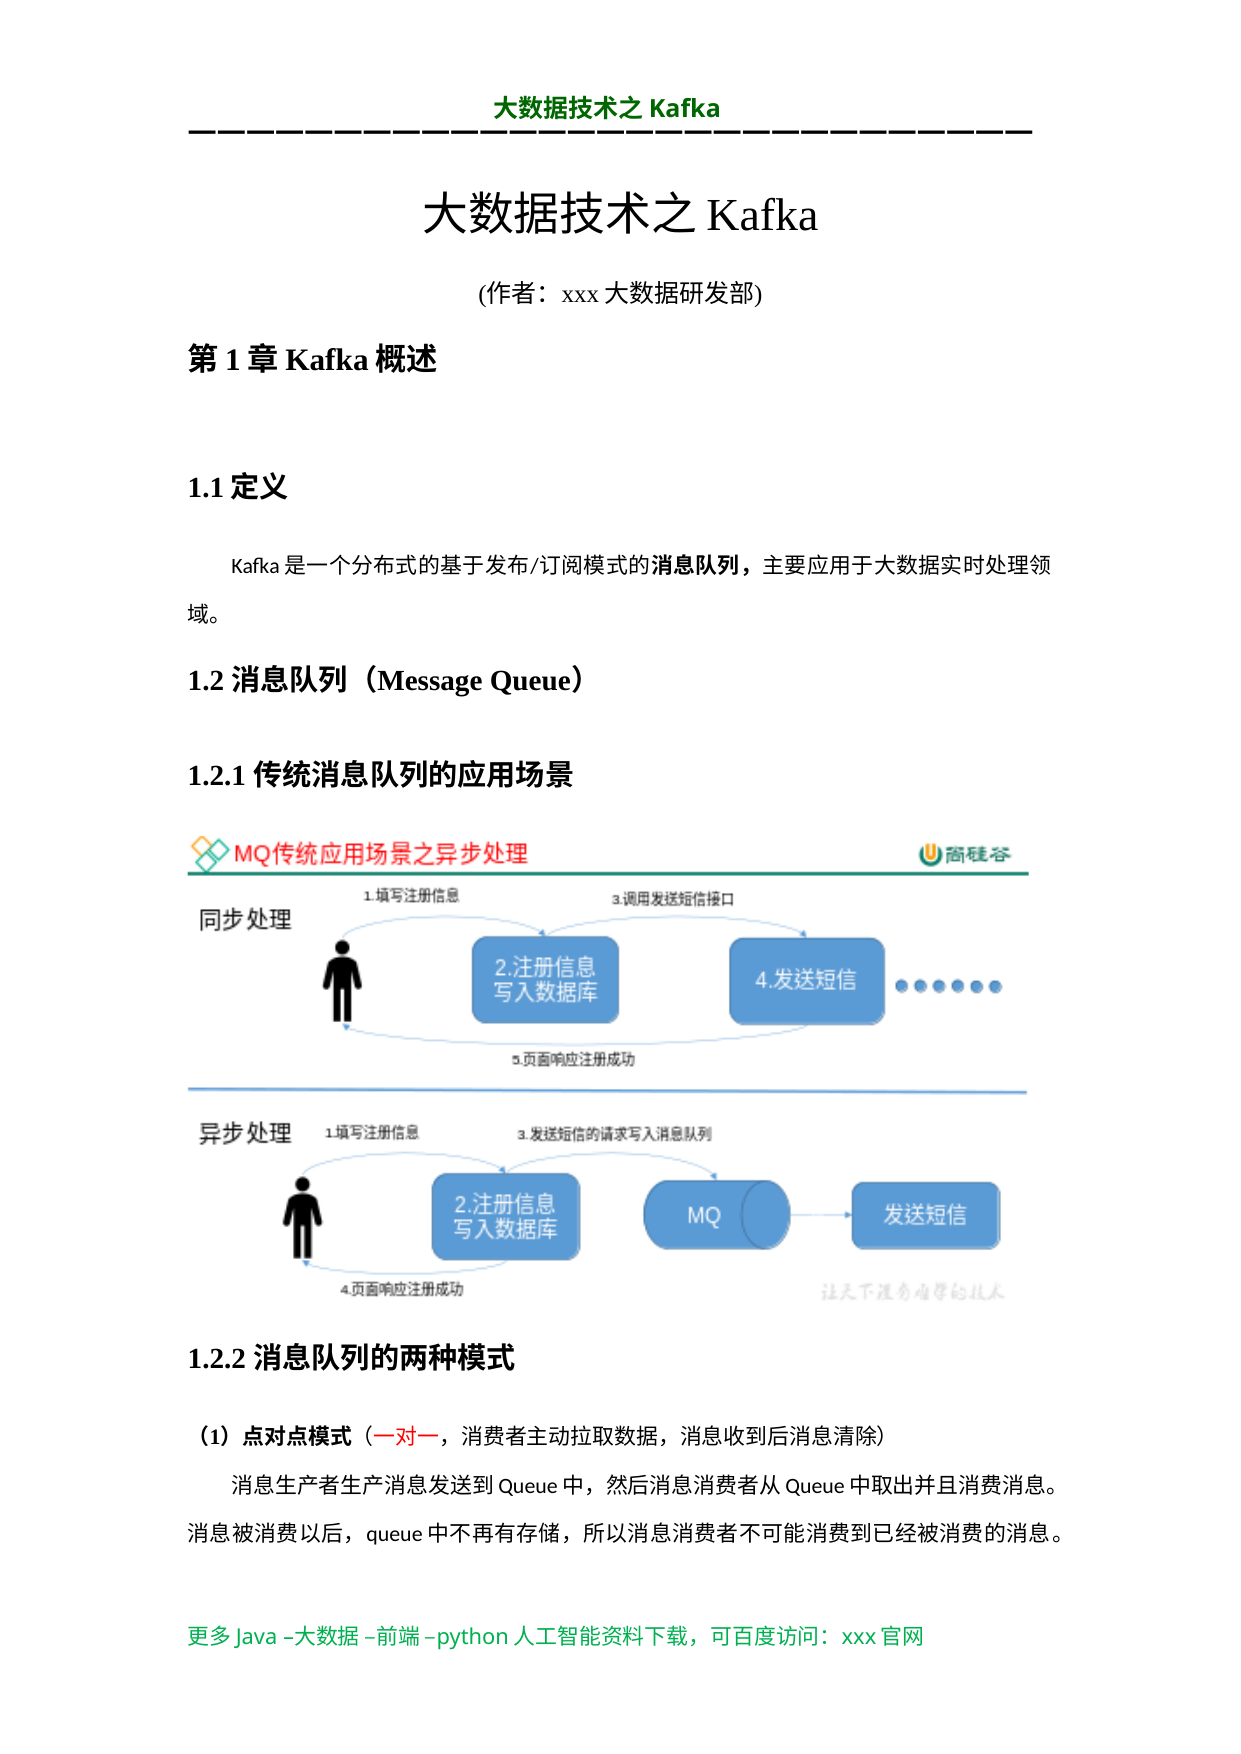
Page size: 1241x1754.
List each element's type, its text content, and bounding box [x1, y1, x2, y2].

text Kafka是一个分布式的基于发布/订阅模式的消息队列，主要应用于大数据实时处理领域。 [187, 548, 1053, 629]
text 1.2.2 消息队列的两种模式 [187, 1323, 1053, 1388]
subtitle 1.2 消息队列（Message Queue） [187, 645, 1053, 710]
text 大数据技术之Kafka [187, 162, 1053, 259]
subtitle 1.1定义 [187, 453, 1053, 518]
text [187, 1516, 1053, 1548]
text 消息生产者生产消息发送到Queue中，然后消息消费者从Queue中取出并且消费消息。 [187, 1467, 1053, 1500]
text (作者：xxx大数据研发部) [187, 259, 1053, 324]
subtitle 第1章 Kafka概述 [187, 324, 1053, 389]
text （1）点对点模式（一对一，消费者主动拉取数据，消息收到后消息清除） [187, 1419, 1053, 1451]
text 1.2.1 传统消息队列的应用场景 [187, 741, 1053, 806]
